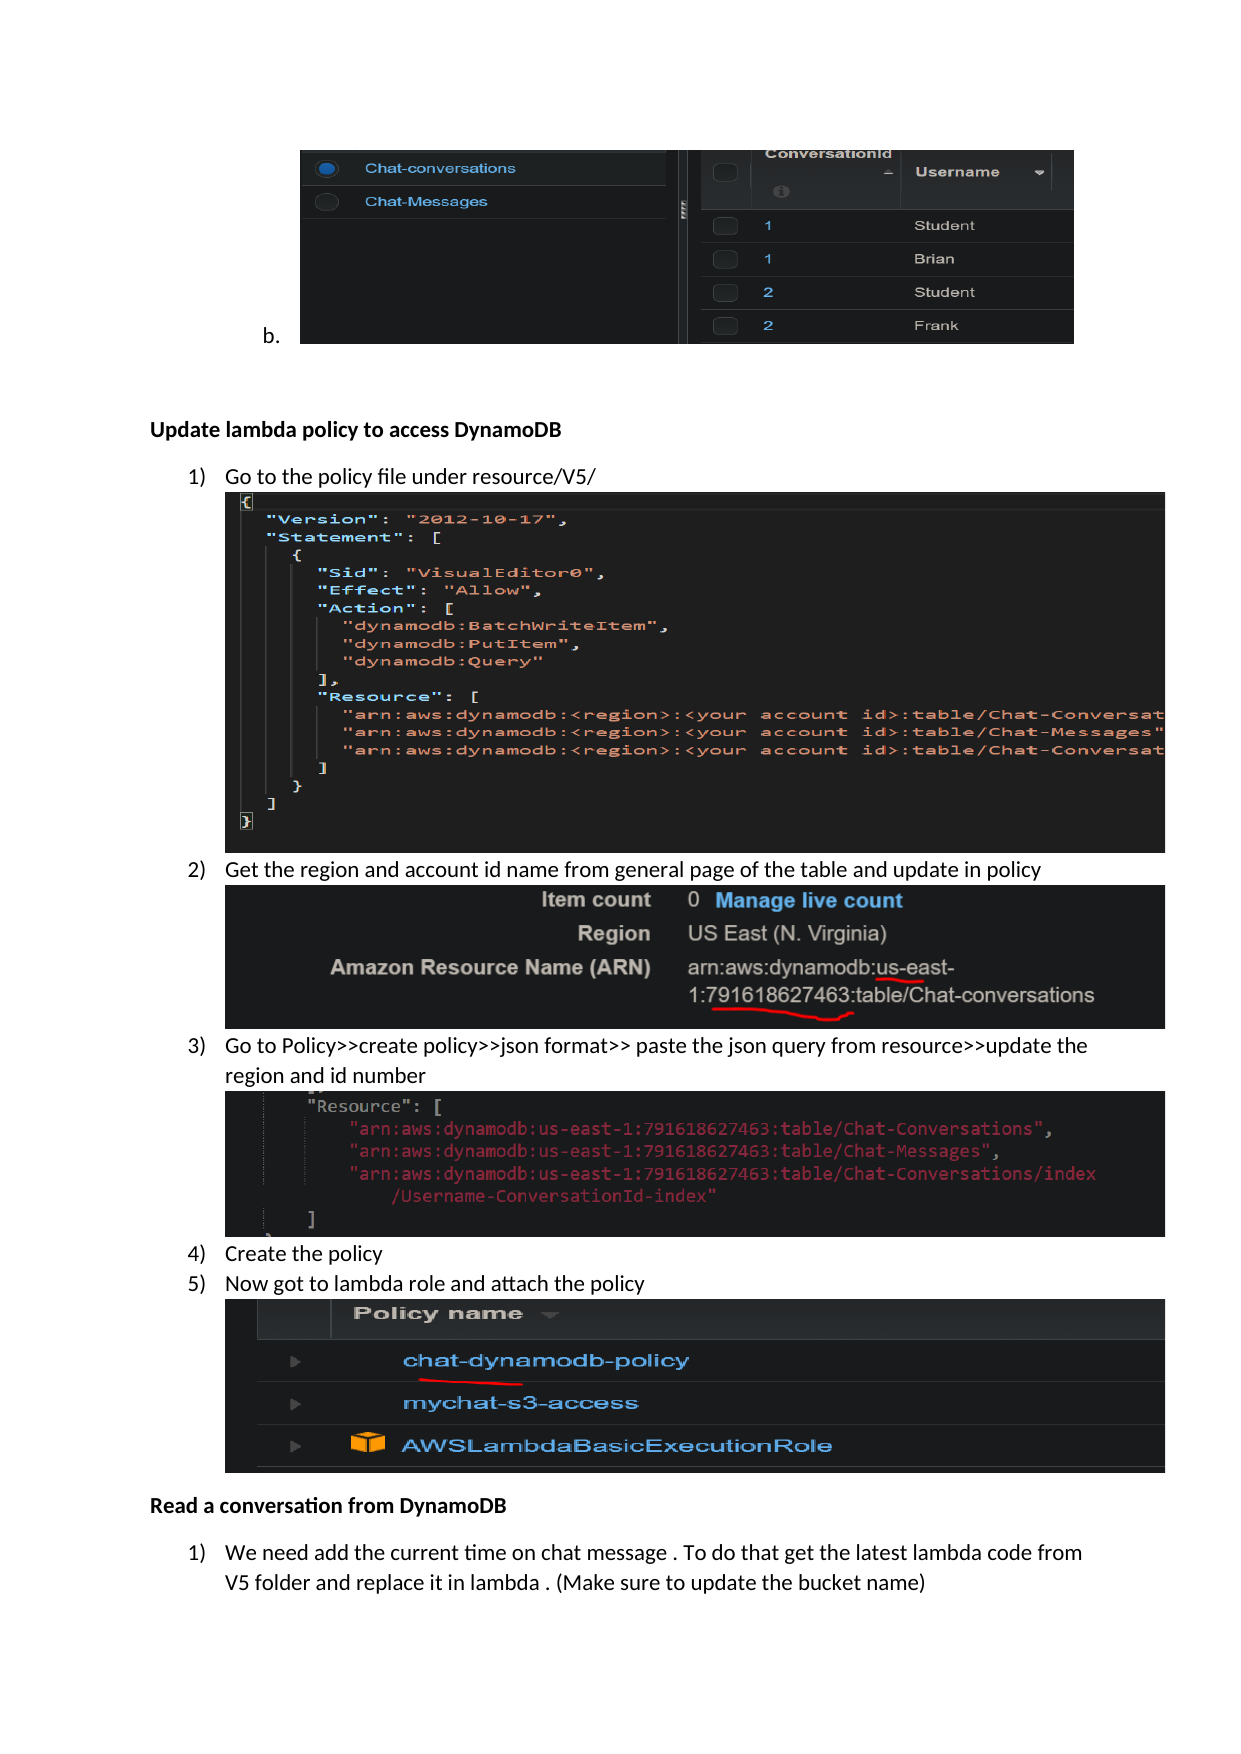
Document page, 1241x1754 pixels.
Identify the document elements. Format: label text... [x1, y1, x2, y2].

picture [300, 150, 1074, 344]
list Create the policy [187, 1239, 1090, 1267]
list Get the region and account id name from general page of the table and update in policy [187, 855, 1090, 883]
picture [225, 1091, 1166, 1237]
text Update lambda policy to access DynamoDB [150, 415, 1090, 443]
picture [225, 885, 1166, 1029]
list Now got to lambda role and attach the policy [187, 1269, 1090, 1297]
picture [225, 492, 1166, 853]
list Go to Policy>>create policy>>json format>> paste the json query from resource>>update the region and id number [187, 1031, 1090, 1089]
text Read a conversation from DynamoDB [150, 1491, 1090, 1519]
picture [225, 1299, 1166, 1473]
list Go to the policy file under resource/V5/ [187, 462, 1090, 490]
list We need add the current time on chat message . To do that get the latest lambda code from V5 folder and replace it in lambda . (Make sure to update the bucket name) [187, 1538, 1090, 1596]
